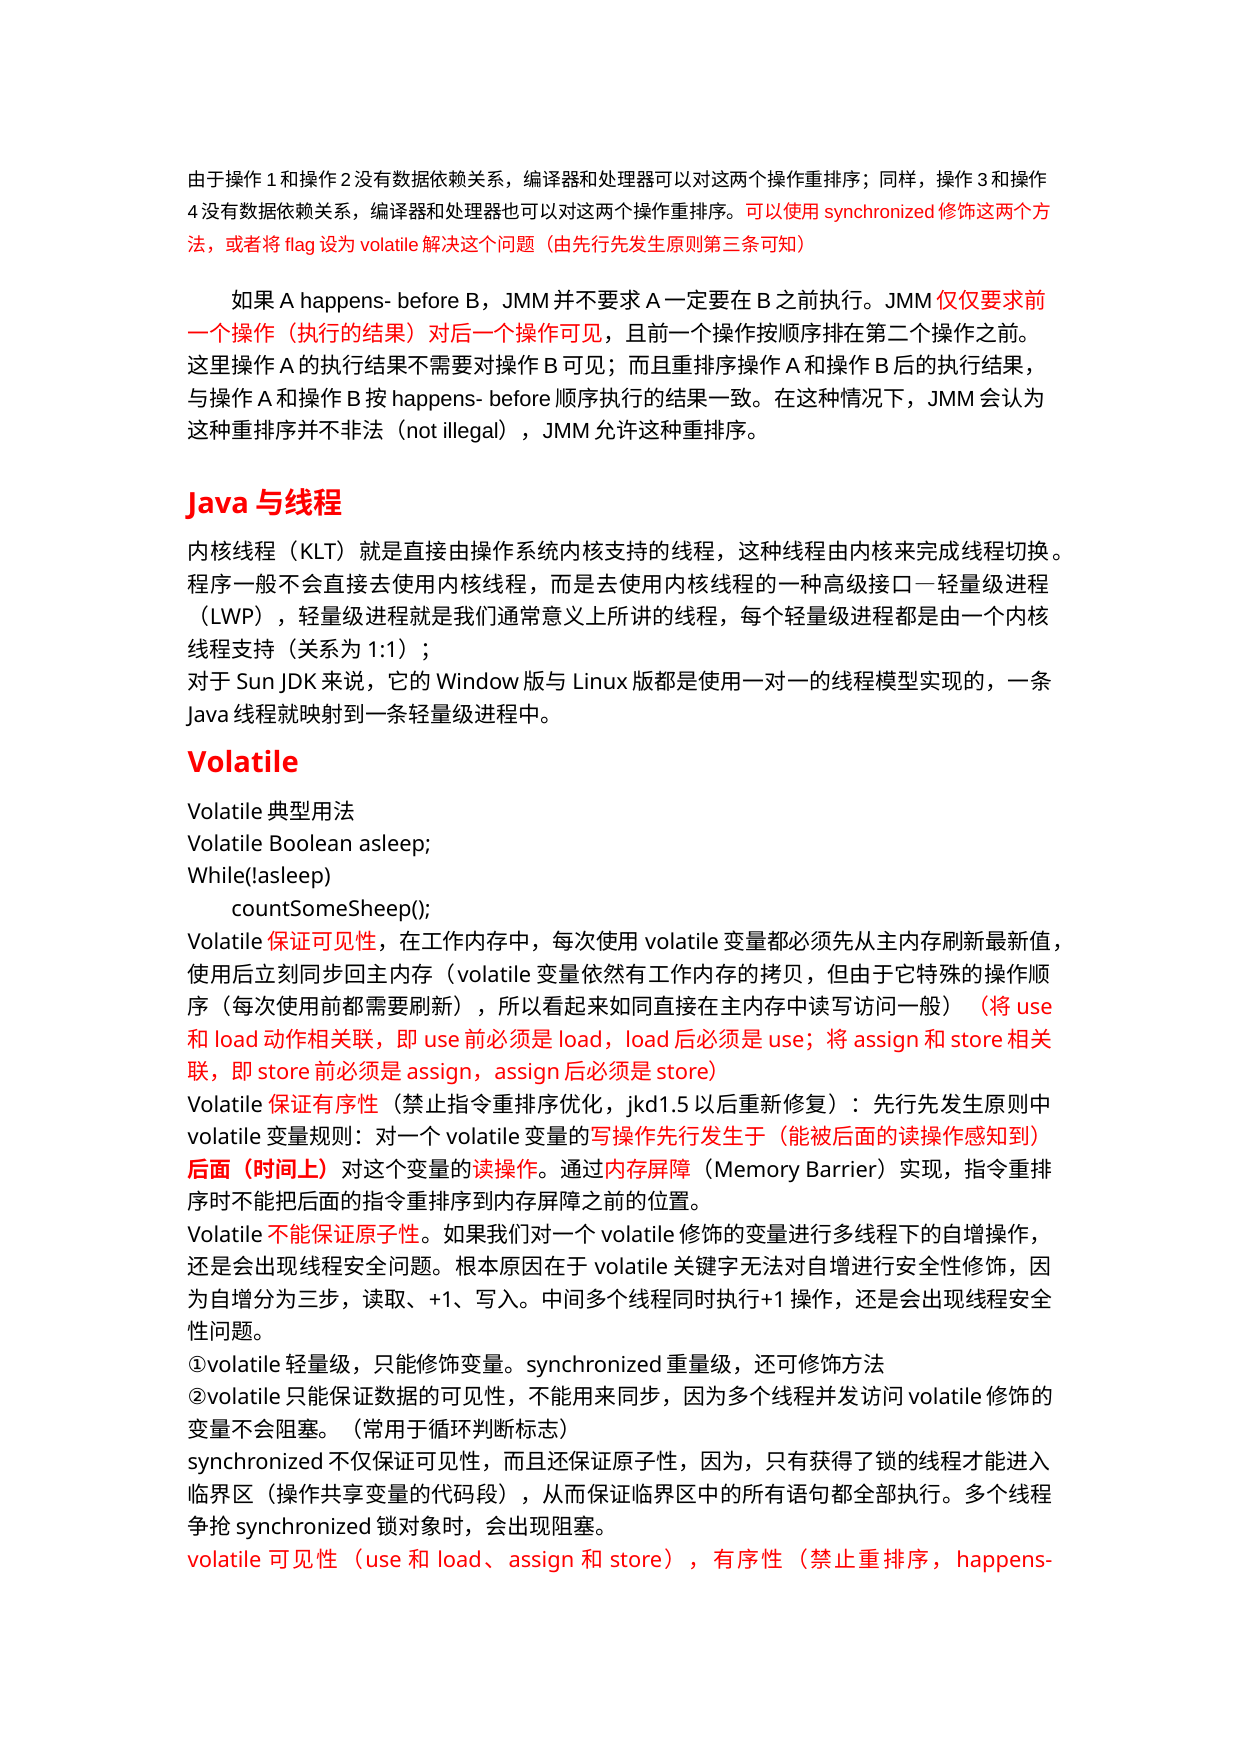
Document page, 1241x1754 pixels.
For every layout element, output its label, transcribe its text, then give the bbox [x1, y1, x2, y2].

text synchronized不仅保证可见性，而且还保证原子性，因为，只有获得了锁的线程才能进入临界区（操作共享变量的代码段），从而保证临界区中的所有语句都全部执行。多个线程争抢synchronized锁对象时，会出现阻塞。 [187, 1444, 1053, 1541]
text Volatile Boolean asleep; [187, 826, 1053, 859]
text 对于Sun JDK来说，它的Window版与Linux版都是使用一对一的线程模型实现的，一条Java线程就映射到一条轻量级进程中。 [187, 664, 1053, 729]
text Volatile保证可见性，在工作内存中，每次使用volatile变量都必须先从主内存刷新最新值，使用后立刻同步回主内存（volatile变量依然有工作内存的拷贝，但由于它特殊的操作顺序（每次使用前都需要刷新），所以看起来如同直接在主内存中读写访问一般）（将use和load动作相关联，即use前必须是load，load后必须是use；将assign和store相关联，即store前必须是assign，assign后必须是store） [187, 924, 1053, 1086]
text 如果A happens- before B，JMM并不要求A一定要在B之前执行。JMM仅仅要求前一个操作（执行的结果）对后一个操作可见，且前一个操作按顺序排在第二个操作之前。这里操作A的执行结果不需要对操作B可见；而且重排序操作A和操作B后的执行结果，与操作A和操作B按happens- before顺序执行的结果一致。在这种情况下，JMM会认为这种重排序并不非法（not illegal），JMM允许这种重排序。 [187, 283, 1053, 445]
text Volatile保证有序性（禁止指令重排序优化，jkd1.5以后重新修复）：先行先发生原则中volatile变量规则：对一个volatile变量的写操作先行发生于（能被后面的读操作感知到）后面（时间上）对这个变量的读操作。通过内存屏障（Memory Barrier）实现，指令重排序时不能把后面的指令重排序到内存屏障之前的位置。 [187, 1086, 1053, 1216]
text While(!asleep) [187, 859, 1053, 891]
text Java与线程 [187, 469, 1053, 534]
text countSomeSheep(); [187, 891, 1053, 924]
text ②volatile只能保证数据的可见性，不能用来同步，因为多个线程并发访问volatile修饰的变量不会阻塞。（常用于循环判断标志） [187, 1379, 1053, 1444]
text 由于操作1和操作2没有数据依赖关系，编译器和处理器可以对这两个操作重排序；同样，操作3和操作4没有数据依赖关系，编译器和处理器也可以对这两个操作重排序。可以使用synchronized修饰这两个方法，或者将flag设为volatile解决这个问题（由先行先发生原则第三条可知） [187, 162, 1053, 259]
text 内核线程（KLT）就是直接由操作系统内核支持的线程，这种线程由内核来完成线程切换。程序一般不会直接去使用内核线程，而是去使用内核线程的一种高级接口—轻量级进程（LWP），轻量级进程就是我们通常意义上所讲的线程，每个轻量级进程都是由一个内核线程支持（关系为1:1）； [187, 534, 1053, 664]
text ①volatile轻量级，只能修饰变量。synchronized重量级，还可修饰方法 [187, 1346, 1053, 1379]
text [187, 1541, 1053, 1574]
text Volatile [187, 729, 1053, 794]
text Volatile典型用法 [187, 794, 1053, 826]
text Volatile不能保证原子性。如果我们对一个volatile修饰的变量进行多线程下的自增操作，还是会出现线程安全问题。根本原因在于volatile关键字无法对自增进行安全性修饰，因为自增分为三步，读取、+1、写入。中间多个线程同时执行+1操作，还是会出现线程安全性问题。 [187, 1216, 1053, 1346]
